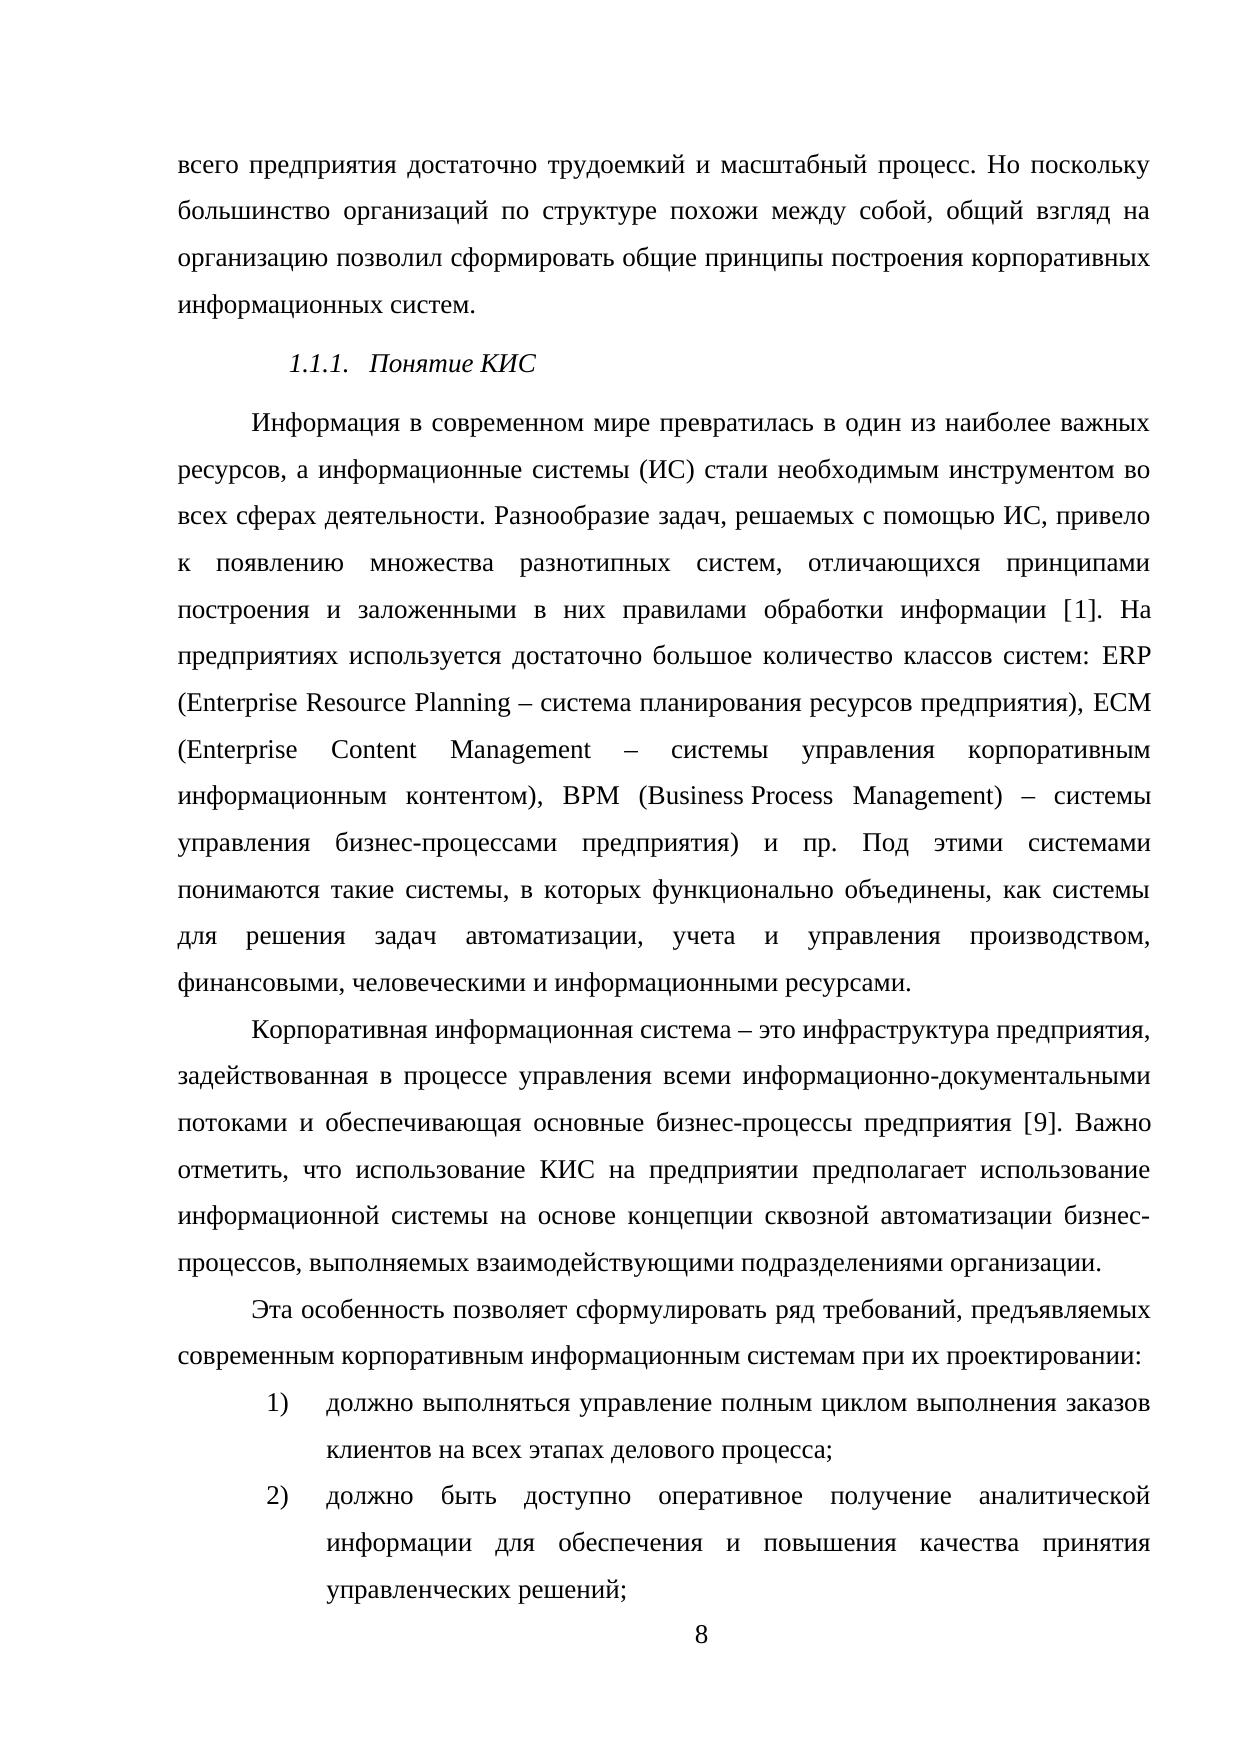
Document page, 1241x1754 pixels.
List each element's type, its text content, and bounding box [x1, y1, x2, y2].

text Корпоративная информационная система – это инфраструктура предприятия, задействованная в процессе управления всеми информационно-документальными потоками и обеспечивающая основные бизнес-процессы предприятия [9]. Важно отметить, что использование КИС на предприятии предполагает использование информационной системы на основе концепции сквозной автоматизации бизнес-процессов, выполняемых взаимодействующими подразделениями организации. [177, 1013, 1152, 1277]
subtitle Понятие КИС [288, 347, 1152, 378]
list должно выполняться управление полным циклом выполнения заказов клиентов на всех этапах делового процесса; [288, 1386, 1152, 1464]
list должно быть доступно оперативное получение аналитической информации для обеспечения и повышения качества принятия управленческих решений; [288, 1479, 1152, 1604]
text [177, 148, 1152, 319]
text Информация в современном мире превратилась в один из наиболее важных ресурсов, а информационные системы (ИС) стали необходимым инструментом во всех сферах деятельности. Разнообразие задач, решаемых с помощью ИС, привело к появлению множества разнотипных систем, отличающихся принципами построения и заложенными в них правилами обработки информации [1]. На предприятиях используется достаточно большое количество классов систем: ERP (Enterprise Resource Planning – система планирования ресурсов предприятия), ECM (Enterprise Content Management – системы управления корпоративным информационным контентом), BPM (Business Process Management) – системы управления бизнес-процессами предприятия) и пр. Под этими системами понимаются такие системы, в которых функционально объединены, как системы для решения задач автоматизации, учета и управления производством, финансовыми, человеческими и информационными ресурсами. [177, 406, 1152, 997]
text Эта особенность позволяет сформулировать ряд требований, предъявляемых современным корпоративным информационным системам при их проектировании: [177, 1293, 1152, 1371]
